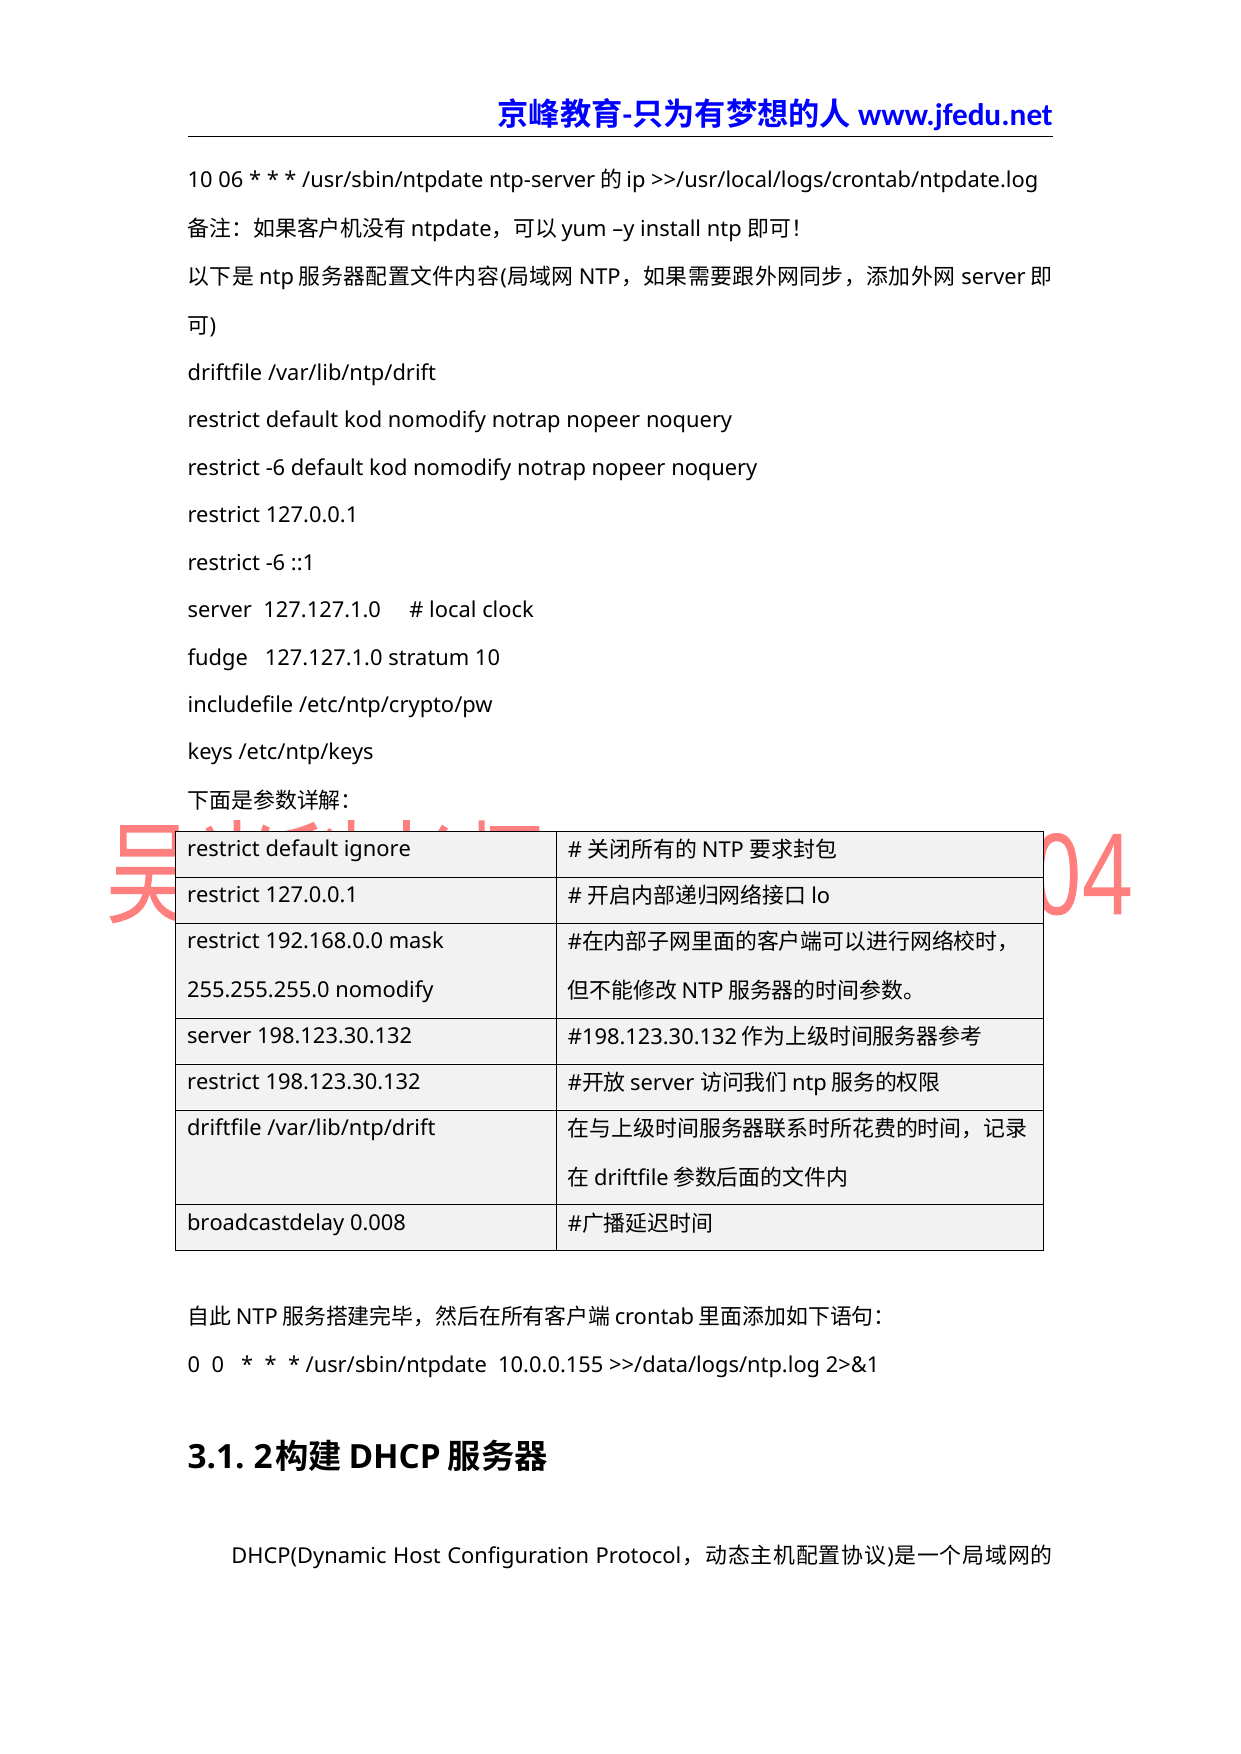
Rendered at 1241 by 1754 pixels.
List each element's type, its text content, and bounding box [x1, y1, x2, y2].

text fudge 127.127.1.0 stratum 10 [187, 640, 1053, 673]
table_header restrict default ignore [176, 832, 556, 877]
text 10 06 * * * /usr/sbin/ntpdate ntp-server的ip >>/usr/local/logs/crontab/ntpdate.log [187, 162, 1053, 194]
table_cell server 198.123.30.132 [176, 1019, 556, 1063]
table_cell 在与上级时间服务器联系时所花费的时间，记录在driftfile参数后面的文件内 [557, 1111, 1043, 1204]
table_cell #开放server 访问我们ntp服务的权限 [557, 1065, 1043, 1109]
table_cell #广播延迟时间 [557, 1205, 1043, 1250]
table_cell # 开启内部递归网络接口 lo [557, 878, 1043, 923]
text server 127.127.1.0 # local clock [187, 593, 1053, 625]
text 自此NTP服务搭建完毕，然后在所有客户端crontab里面添加如下语句： [187, 1299, 1053, 1331]
table_cell driftfile /var/lib/ntp/drift [176, 1111, 556, 1204]
table_cell #在内部子网里面的客户端可以进行网络校时，但不能修改NTP服务器的时间参数。 [557, 924, 1043, 1017]
table_header # 关闭所有的 NTP 要求封包 [557, 832, 1043, 877]
text restrict -6 default kod nomodify notrap nopeer noquery [187, 451, 1053, 483]
table_cell restrict 127.0.0.1 [176, 878, 556, 923]
text keys /etc/ntp/keys [187, 735, 1053, 767]
text 0 0 * * * /usr/sbin/ntpdate 10.0.0.155 >>/data/logs/ntp.log 2>&1 [187, 1347, 1053, 1380]
table_cell restrict 192.168.0.0 mask 255.255.255.0 nomodify [176, 924, 556, 1017]
text includefile /etc/ntp/crypto/pw [187, 687, 1053, 720]
table_cell broadcastdelay 0.008 [176, 1205, 556, 1250]
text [187, 1538, 1053, 1570]
text restrict default kod nomodify notrap nopeer noquery [187, 403, 1053, 436]
text 备注：如果客户机没有ntpdate，可以yum –y install ntp 即可！ [187, 210, 1053, 243]
table_cell restrict 198.123.30.132 [176, 1065, 556, 1109]
table_cell #198.123.30.132作为上级时间服务器参考 [557, 1019, 1043, 1063]
text restrict -6 ::1 [187, 545, 1053, 578]
subtitle 构建DHCP服务器 [187, 1422, 1053, 1487]
text 以下是ntp服务器配置文件内容(局域网NTP，如果需要跟外网同步，添加外网server即可) [187, 259, 1053, 340]
text restrict 127.0.0.1 [187, 498, 1053, 530]
text 下面是参数详解： [187, 782, 1053, 815]
text driftfile /var/lib/ntp/drift [187, 356, 1053, 388]
